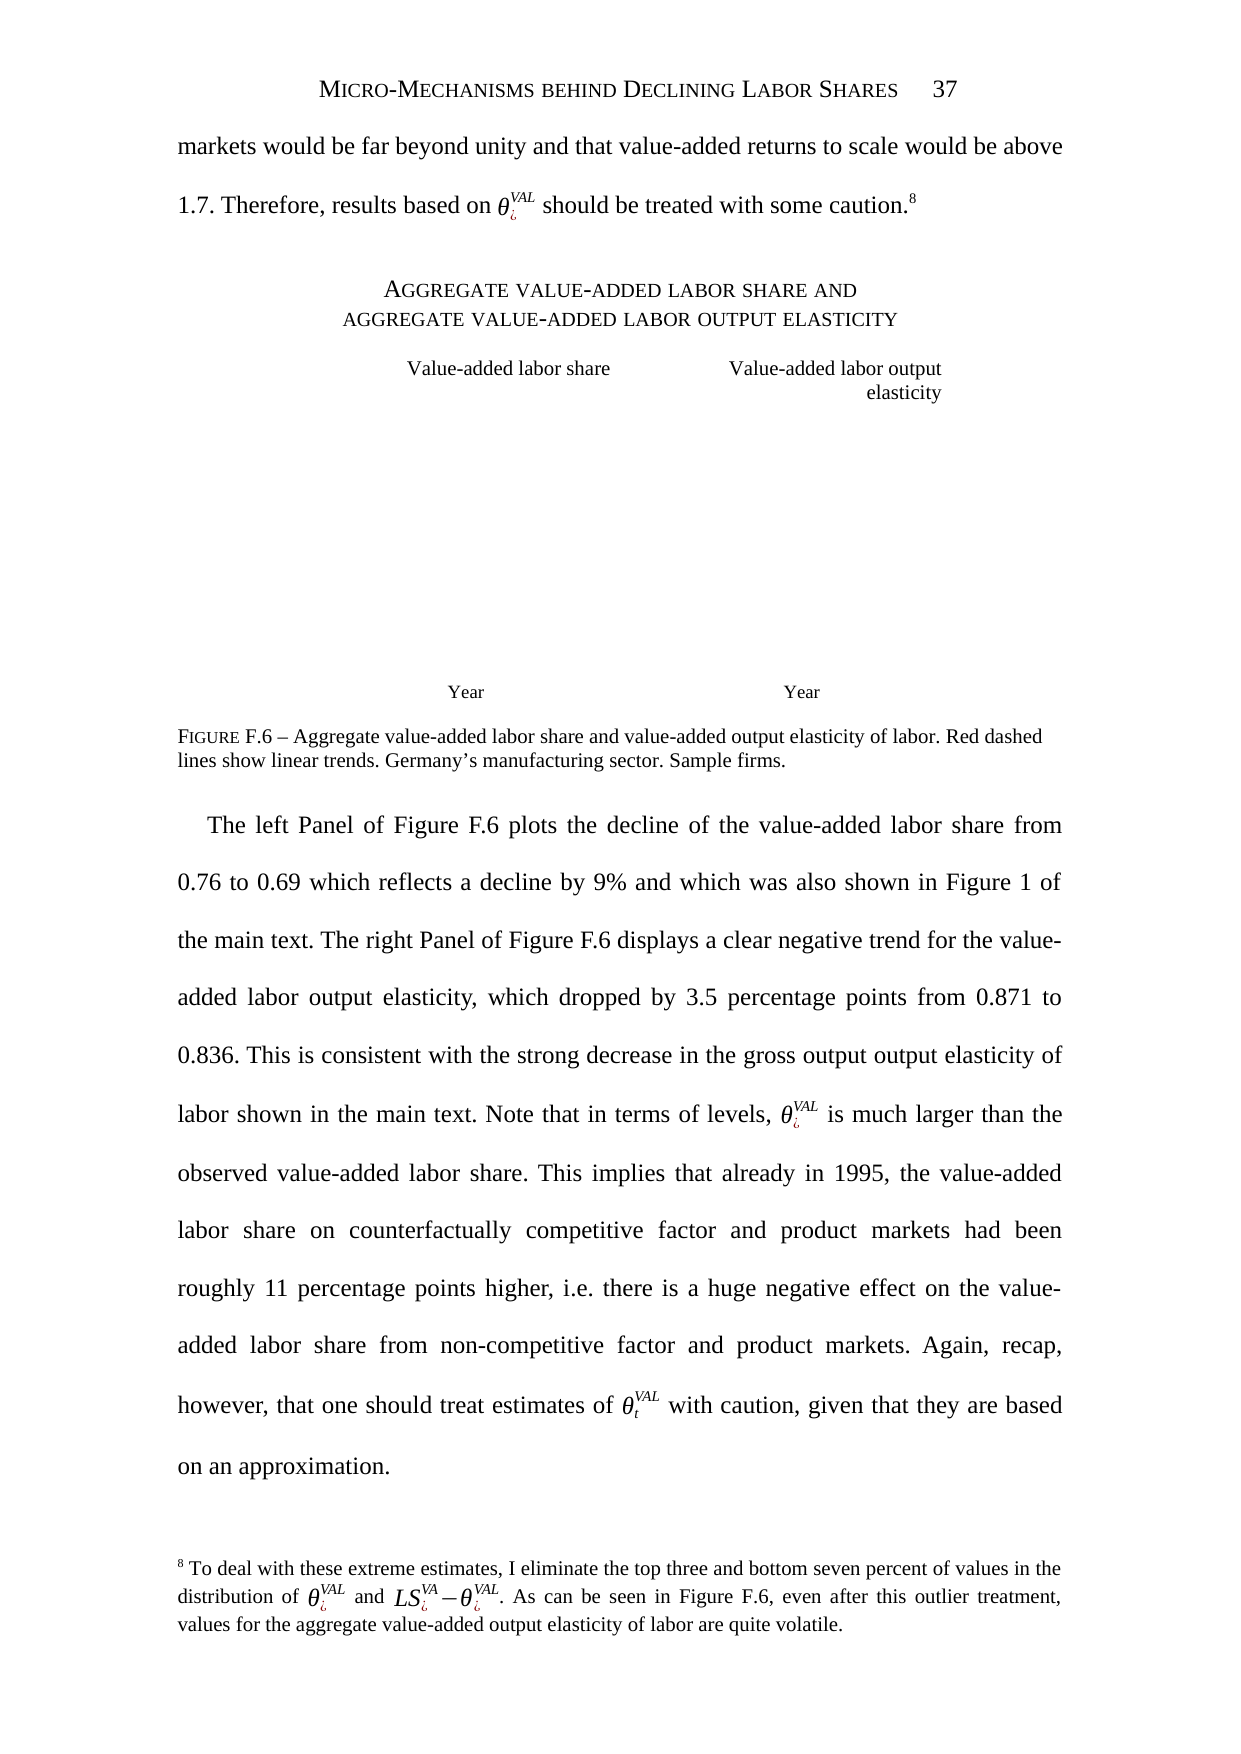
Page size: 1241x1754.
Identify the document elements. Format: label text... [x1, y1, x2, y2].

text Aggregate value-added labor share and [177, 274, 1063, 303]
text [177, 131, 1063, 220]
text Figure F.6 – Aggregate value-added labor share and value-added output elasticity of labor. Red dashed lines show linear trends. Germany’s manufacturing sector. Sample firms. [177, 724, 1063, 772]
text aggregate value-added labor output elasticity [177, 303, 1063, 332]
text The left Panel of Figure F.6 plots the decline of the value-added labor share from 0.76 to 0.69 which reflects a decline by 9% and which was also shown in Figure 1 of the main text. The right Panel of Figure F.6 displays a clear negative trend for the value-added labor output elasticity, which dropped by 3.5 percentage points from 0.871 to 0.836. This is consistent with the strong decrease in the gross output output elasticity of labor shown in the main text. Note that in terms of levels, is much larger than the observed value-added labor share. This implies that already in 1995, the value-added labor share on counterfactually competitive factor and product markets had been roughly 11 percentage points higher, i.e. there is a huge negative effect on the value-added labor share from non-competitive factor and product markets. Again, recap, however, that one should treat estimates of with caution, given that they are based on an approximation. [177, 810, 1063, 1480]
